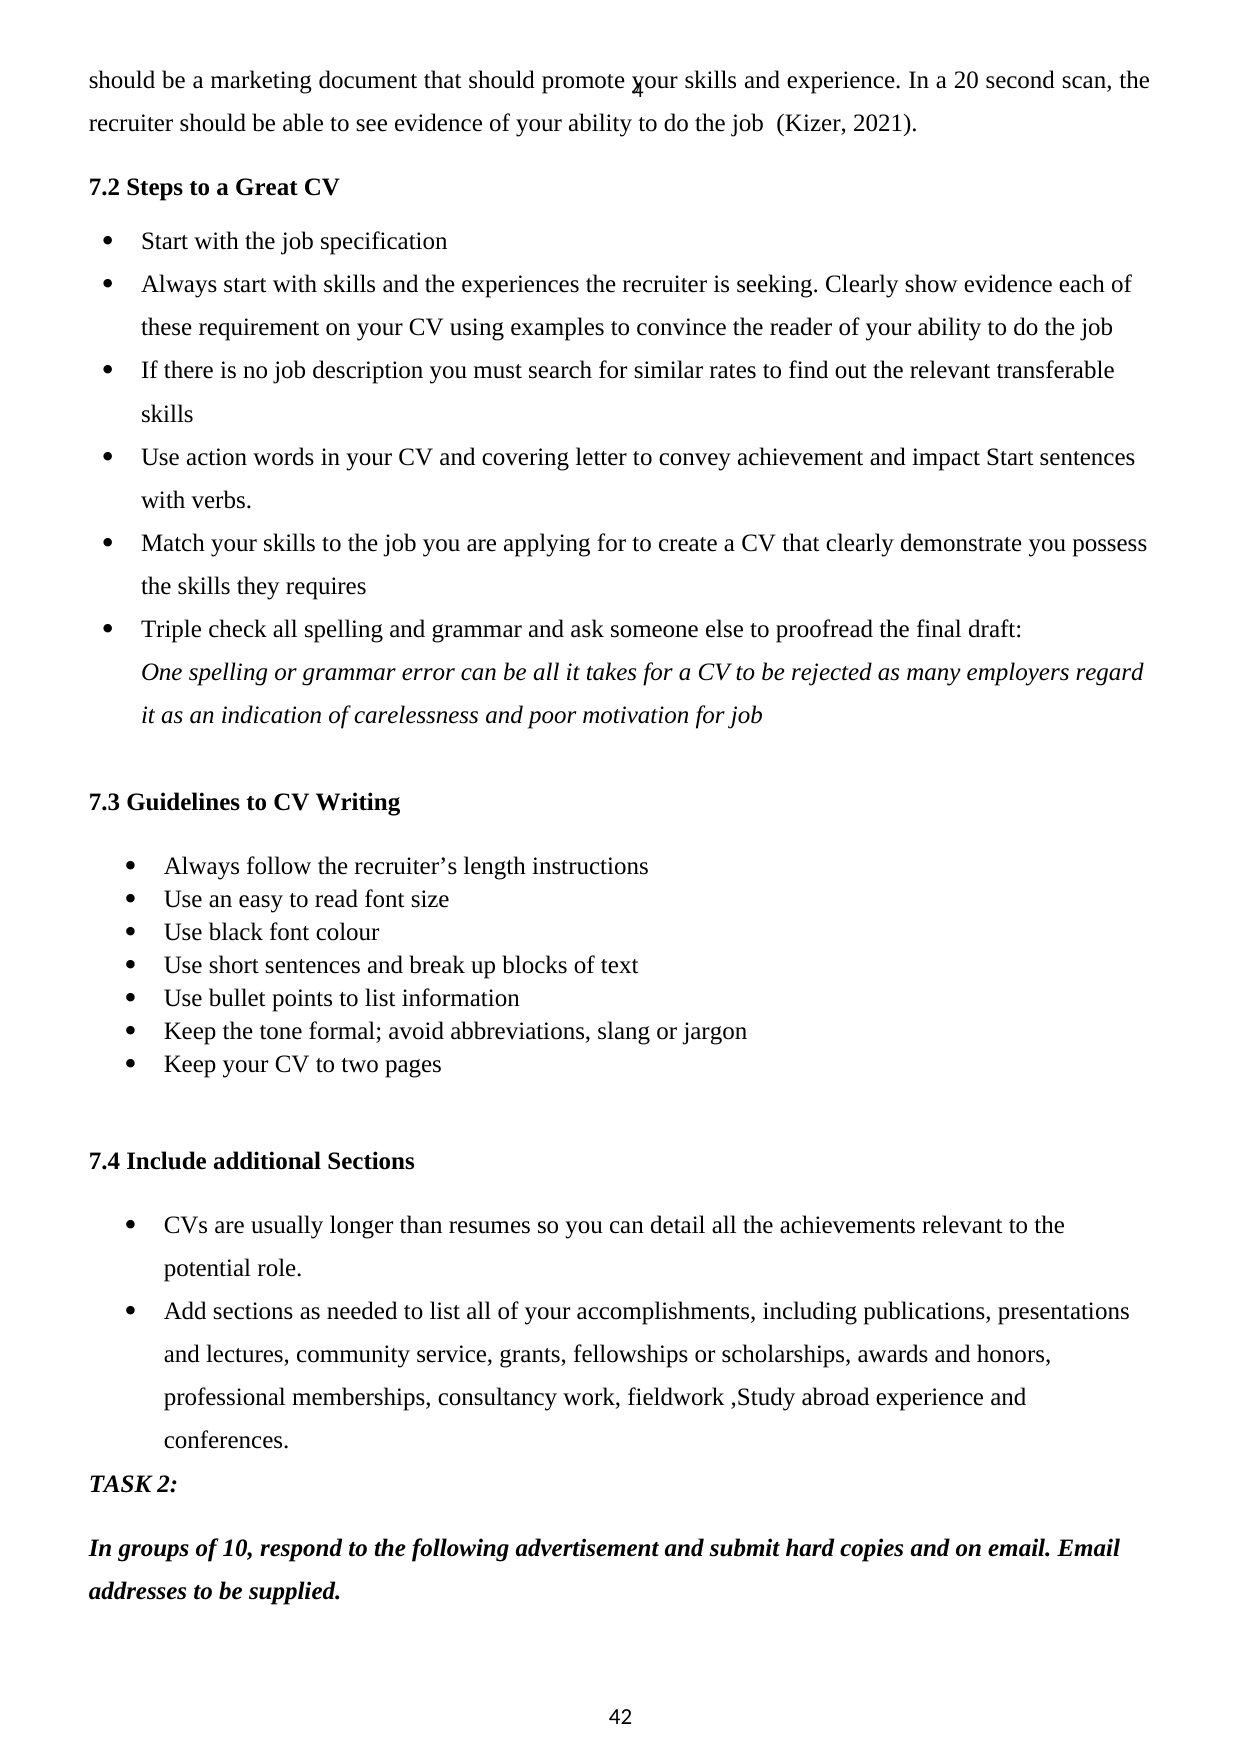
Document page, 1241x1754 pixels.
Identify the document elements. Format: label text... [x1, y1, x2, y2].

list Use black font colour [126, 917, 1152, 946]
list Always follow the recruiter’s length instructions [126, 851, 1152, 879]
list One spelling or grammar error can be all it takes for a CV to be rejected as many employers regard it as an indication of carelessness and poor motivation for job [141, 657, 1152, 729]
text 7.3 Guidelines to CV Writing [88, 787, 1152, 816]
list Use short sentences and break up blocks of text [126, 950, 1152, 979]
list If there is no job description you must search for similar rates to find out the relevant transferable skills [103, 356, 1152, 427]
list Use an easy to read font size [126, 884, 1152, 913]
list Start with the job specification [103, 226, 1152, 255]
list Add sections as needed to list all of your accomplishments, including publications, presentations and lectures, community service, grants, fellowships or scholarships, awards and honors, professional memberships, consultancy work, fieldwork ,Study abroad experience and conferences. [126, 1296, 1152, 1454]
list Triple check all spelling and grammar and ask someone else to proofread the final draft: [103, 614, 1152, 643]
text TASK 2: [88, 1469, 1152, 1497]
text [88, 65, 1152, 137]
list Keep the tone formal; avoid abbreviations, slang or jargon [126, 1016, 1152, 1045]
list Always start with skills and the experiences the recruiter is seeking. Clearly show evidence each of these requirement on your CV using examples to convince the reader of your ability to do the job [103, 269, 1152, 341]
list Use bullet points to list information [126, 983, 1152, 1012]
list Match your skills to the job you are applying for to create a CV that clearly demonstrate you possess the skills they requires [103, 528, 1152, 600]
list CVs are usually longer than resumes so you can detail all the achievements relevant to the potential role. [126, 1210, 1152, 1282]
text In groups of 10, respond to the following advertisement and submit hard copies and on email. Email addresses to be supplied. [88, 1533, 1152, 1604]
list Use action words in your CV and covering letter to convey achievement and impact Start sentences with verbs. [103, 442, 1152, 514]
text 7.4 Include additional Sections [88, 1146, 1152, 1175]
text 7.2 Steps to a Great CV [88, 172, 1152, 201]
list Keep your CV to two pages [126, 1049, 1152, 1078]
